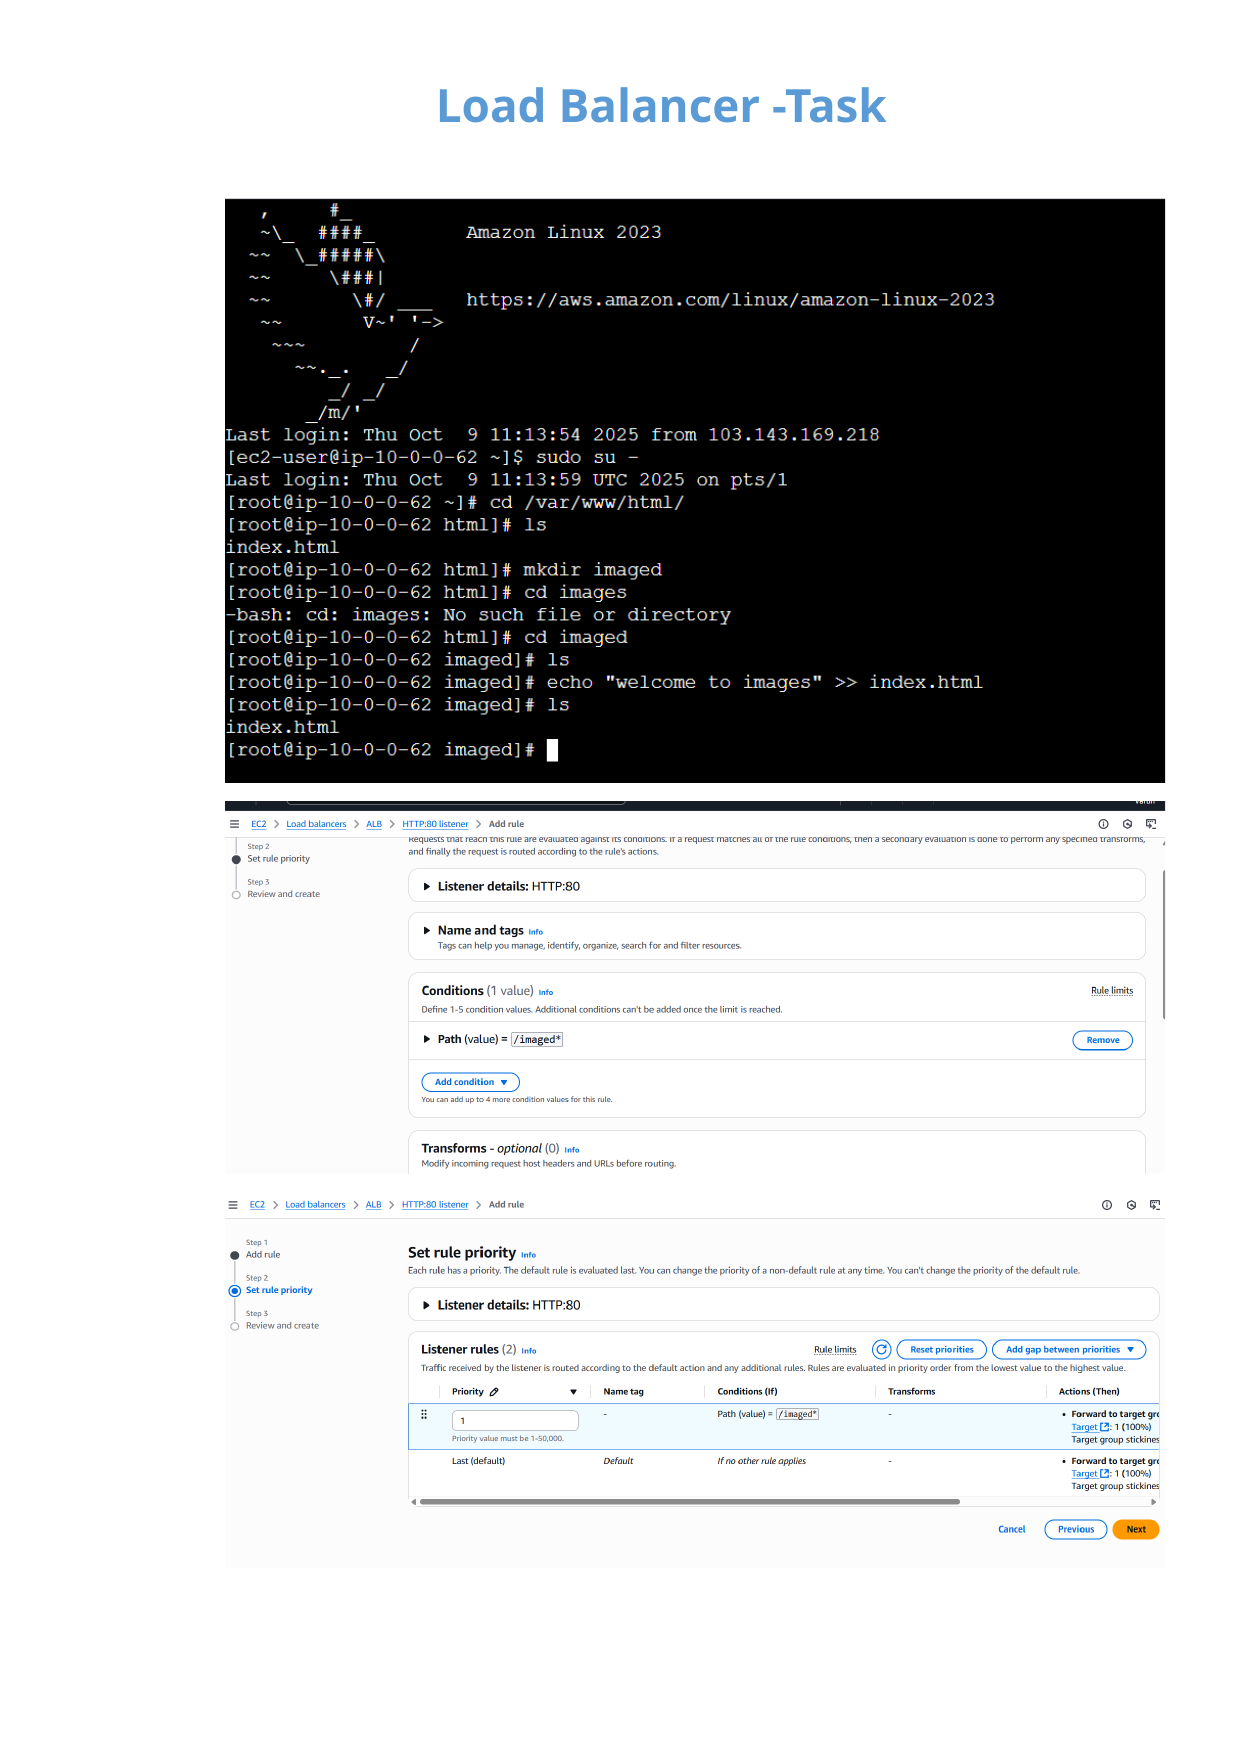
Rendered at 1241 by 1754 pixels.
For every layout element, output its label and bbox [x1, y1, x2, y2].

picture [225, 150, 1166, 783]
picture [225, 801, 1166, 1174]
picture [225, 1192, 1166, 1568]
